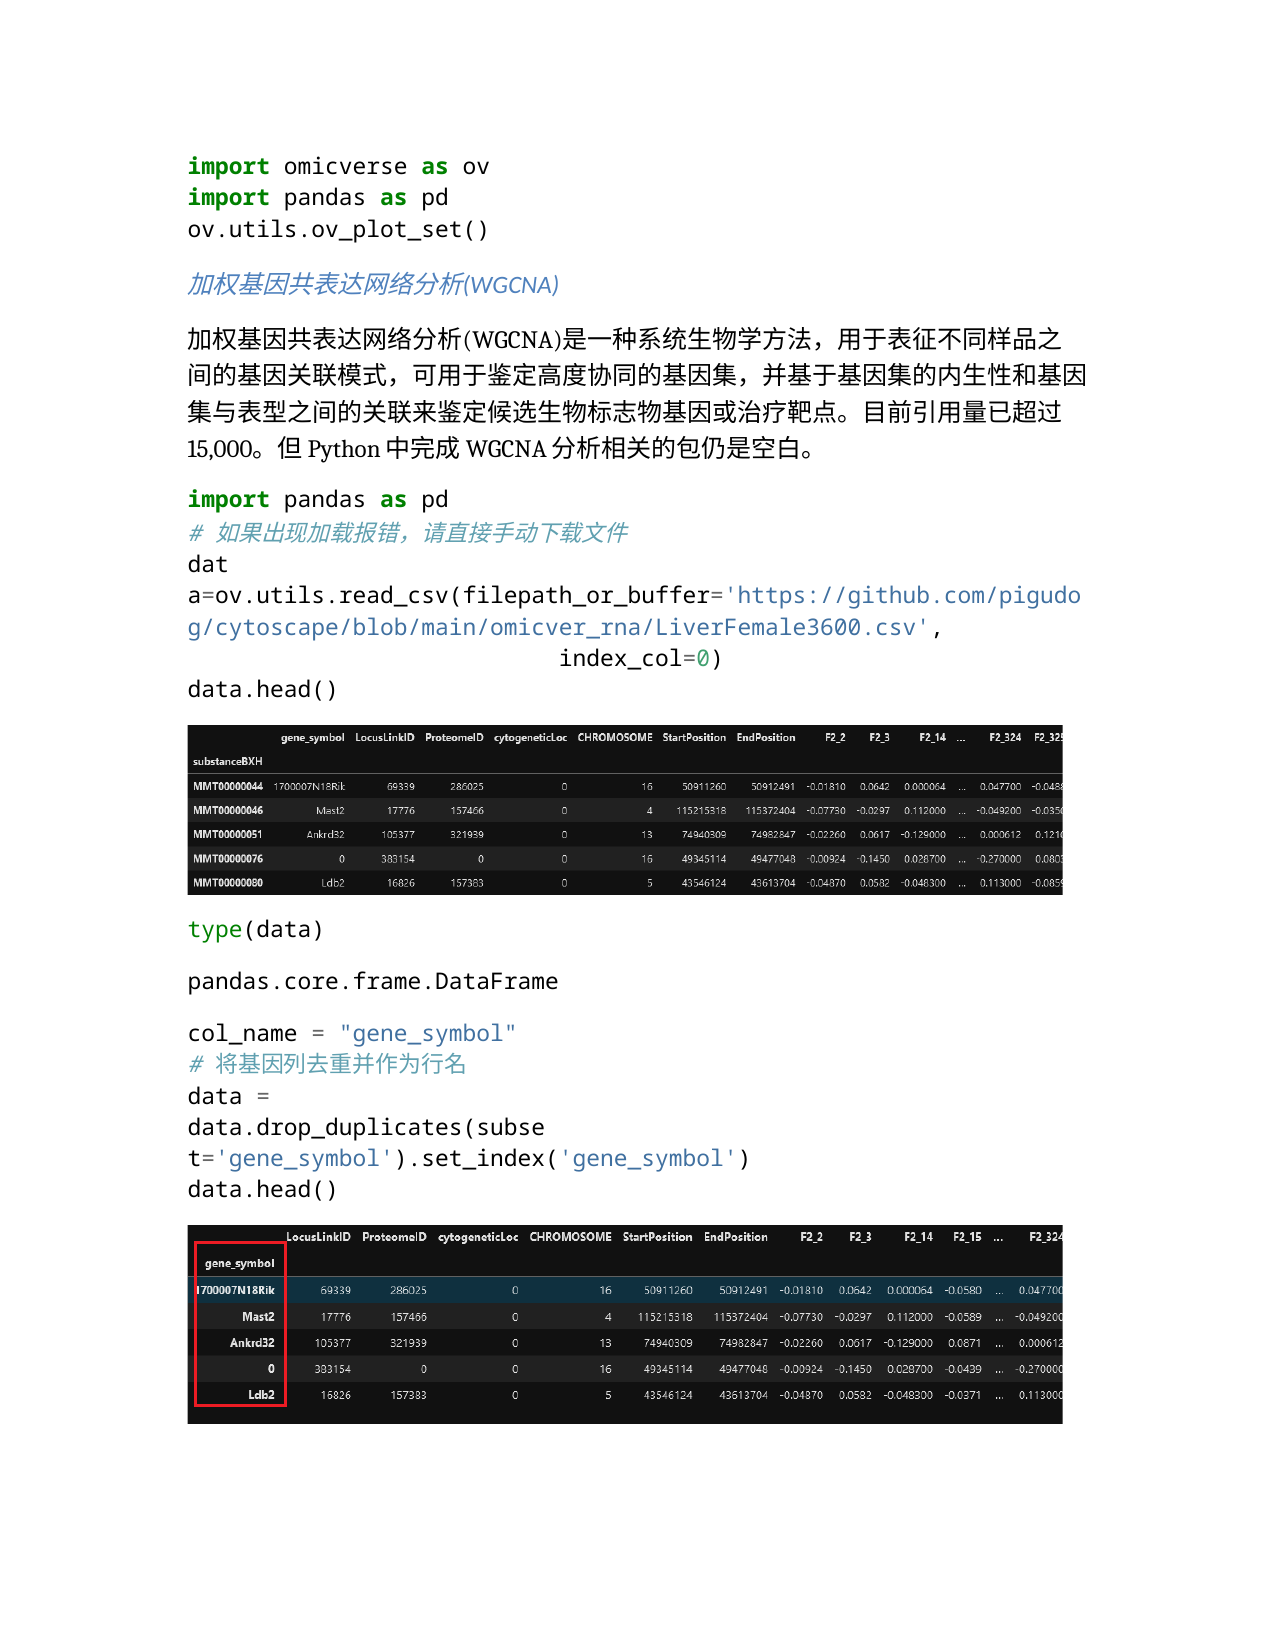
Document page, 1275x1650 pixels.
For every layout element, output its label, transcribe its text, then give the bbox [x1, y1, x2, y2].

text col_name = "gene_symbol" # 将基因列去重并作为行名 data = data.drop_duplicates(subset='gene_symbol').set_index('gene_symbol') data.head() [187, 1017, 1087, 1204]
text import omicverse as ov import pandas as pd ov.utils.ov_plot_set() [187, 150, 1087, 244]
text type(data) [187, 913, 1087, 944]
text import pandas as pd # 如果出现加载报错，请直接手动下载文件 data=ov.utils.read_csv(filepath_or_buffer='https://github.com/pigudog/cytoscape/blob/main/omicver_rna/LiverFemale3600.csv', index_col=0) data.head() [187, 483, 1087, 704]
picture [187, 725, 1063, 895]
subtitle 加权基因共表达网络分析(WGCNA) [187, 264, 1087, 301]
picture [187, 1225, 1063, 1424]
text pandas.core.frame.DataFrame [187, 965, 1087, 996]
text 加权基因共表达网络分析(WGCNA)是一种系统生物学方法，用于表征不同样品之间的基因关联模式，可用于鉴定高度协同的基因集，并基于基因集的内生性和基因集与表型之间的关联来鉴定候选生物标志物基因或治疗靶点。目前引用量已超过15,000。但Python中完成WGCNA分析相关的包仍是空白。 [187, 319, 1087, 464]
